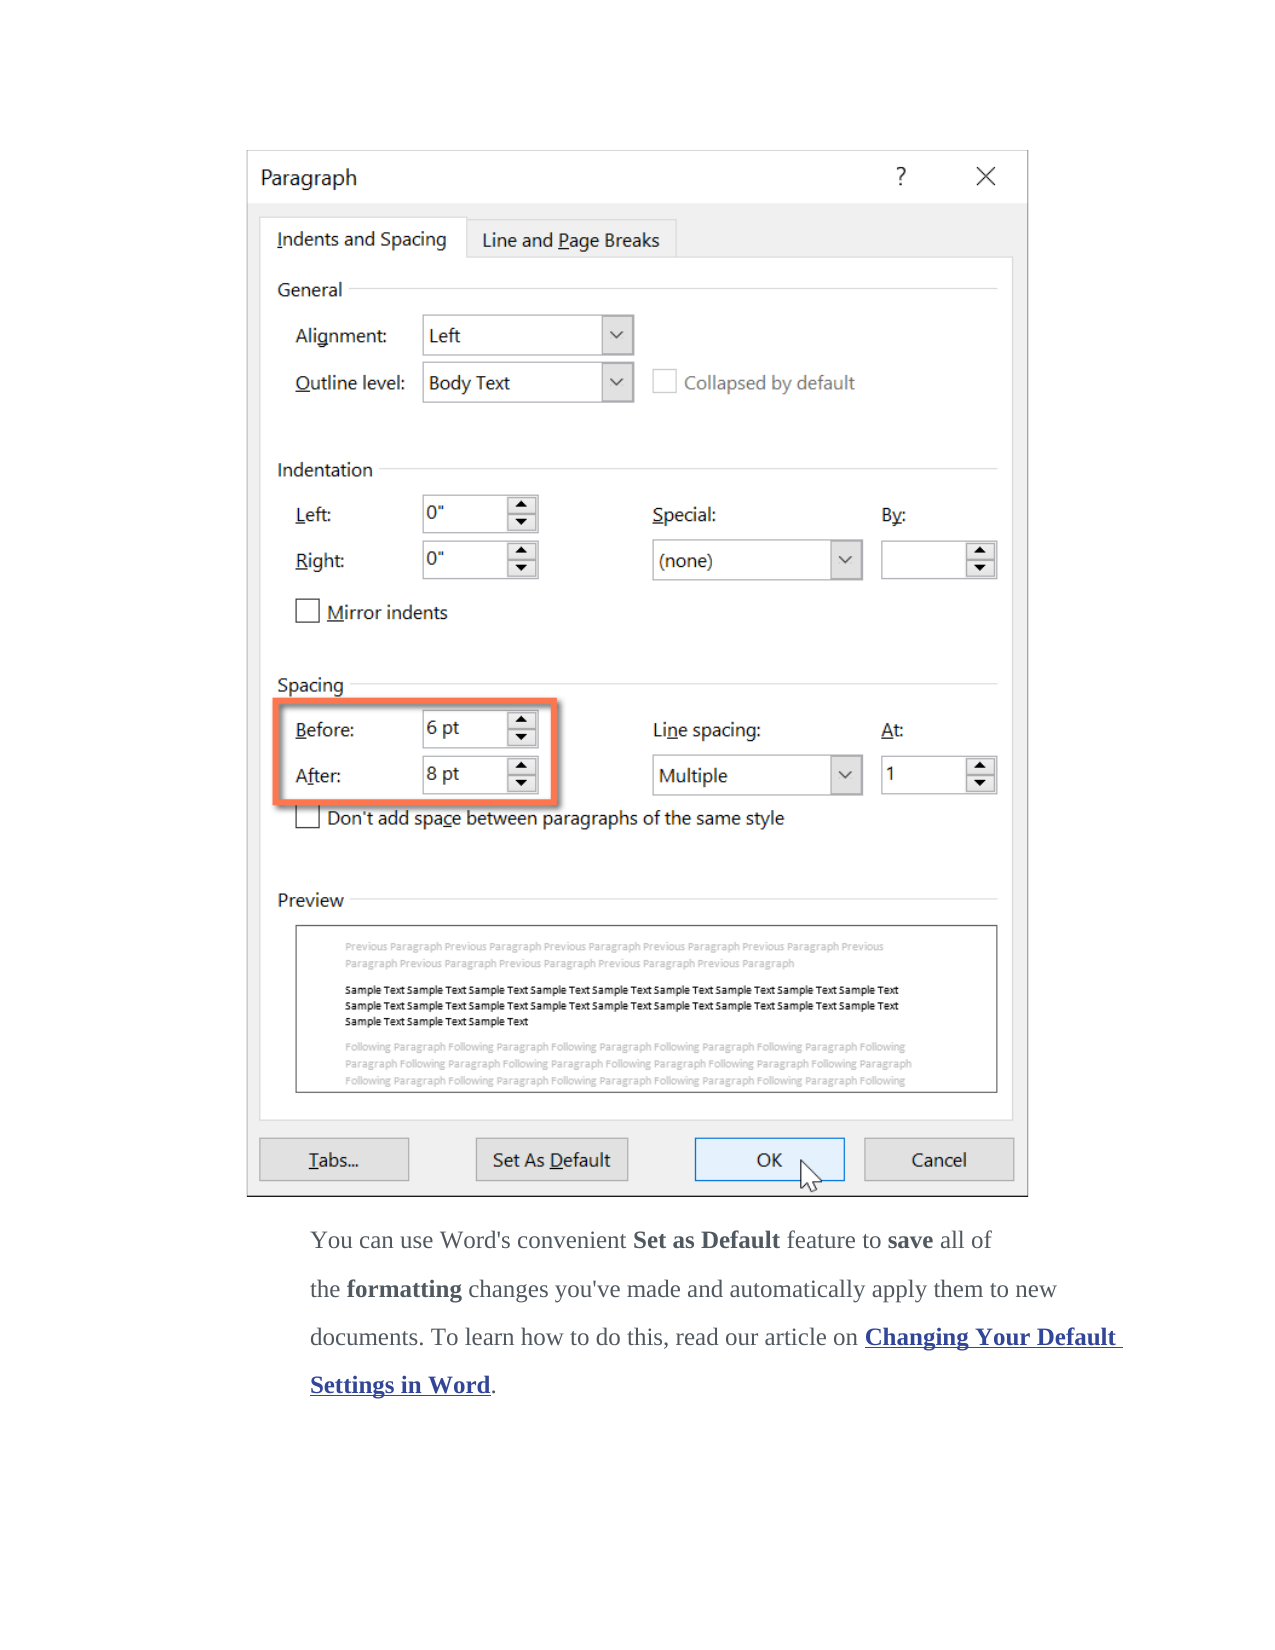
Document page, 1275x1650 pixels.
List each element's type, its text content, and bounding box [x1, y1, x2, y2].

text You can use Word's convenient Set as Default feature to save all of the formatting changes you've made and automatically apply them to new documents. To learn how to do this, read our article on Changing Your Default Settings in Word. [310, 1206, 1125, 1398]
picture [246, 150, 1029, 1197]
